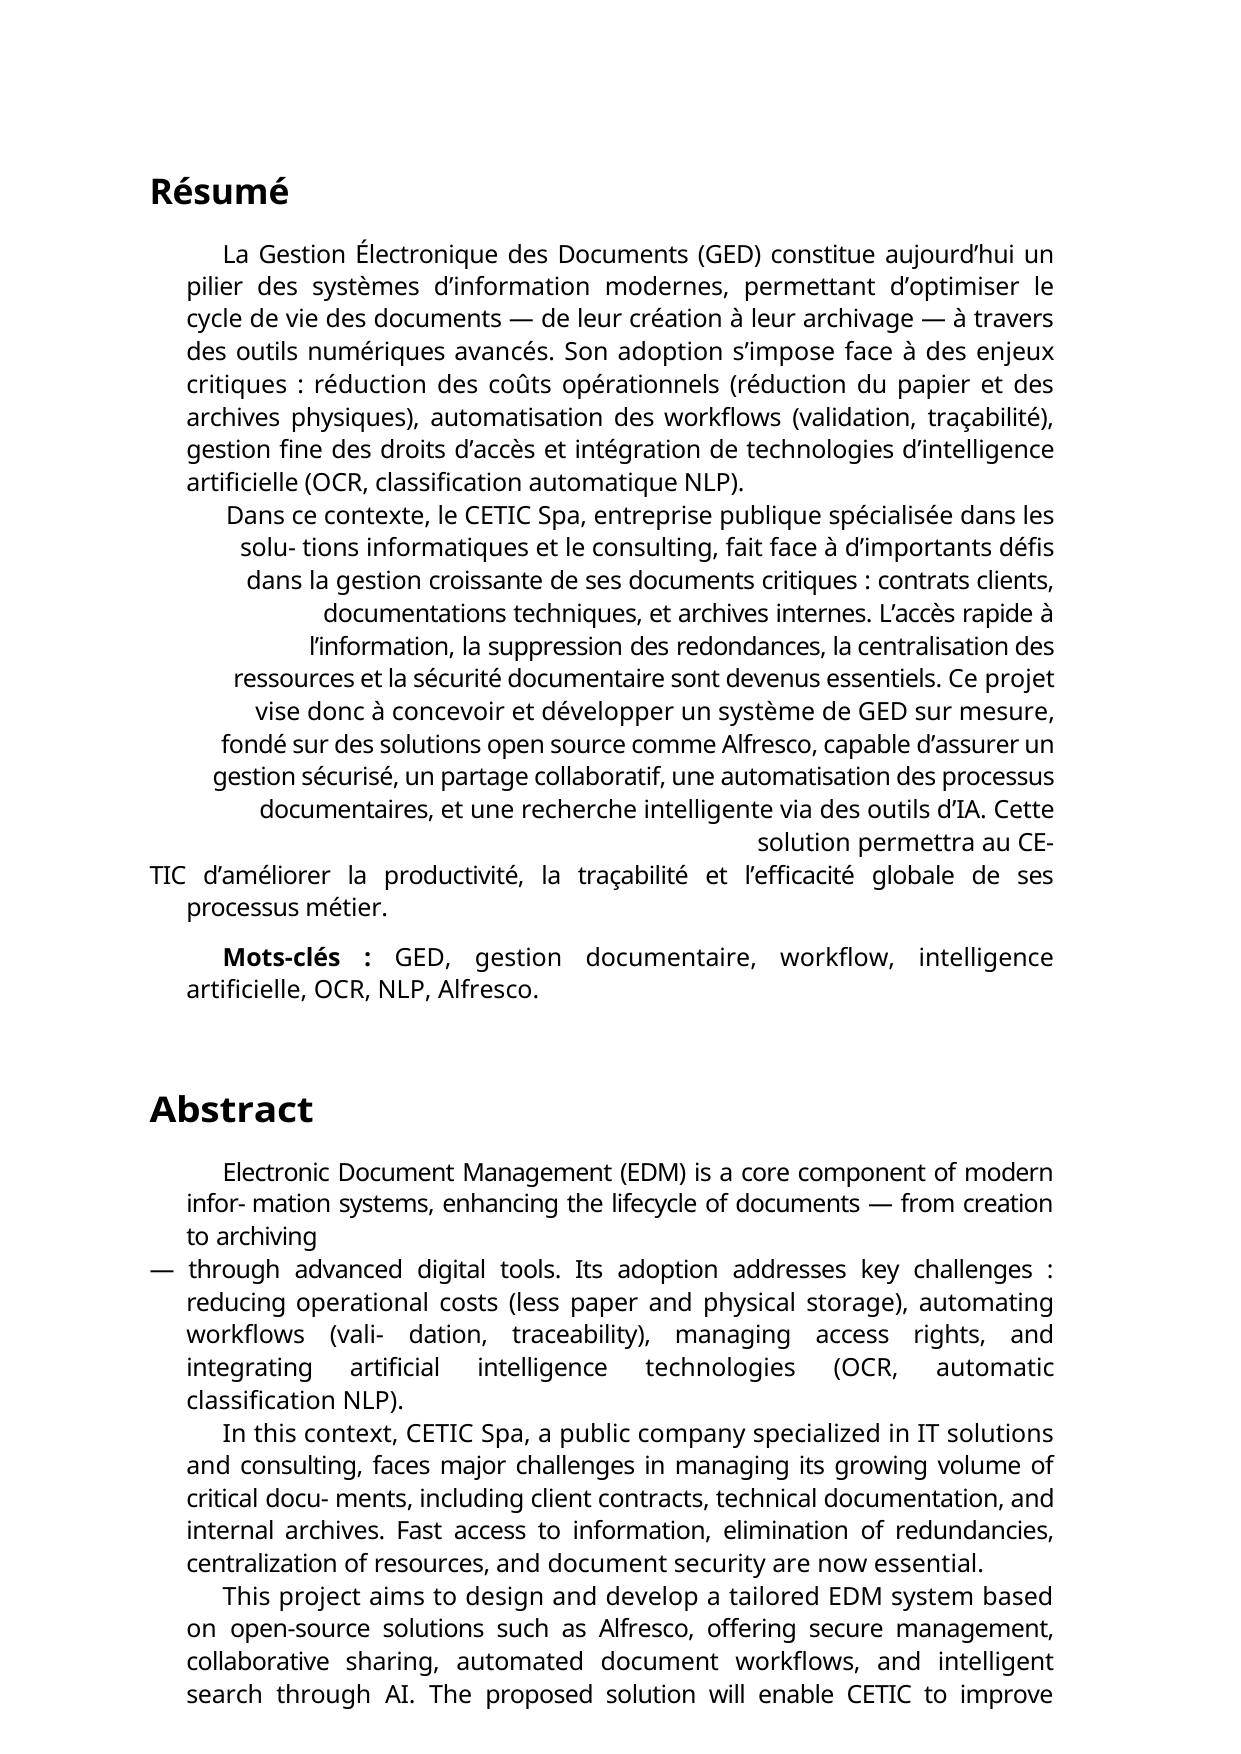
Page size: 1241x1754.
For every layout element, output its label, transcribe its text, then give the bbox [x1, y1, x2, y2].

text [186, 1580, 1054, 1711]
text Electronic Document Management (EDM) is a core component of modern infor- mation systems, enhancing the lifecycle of documents — from creation to archiving [186, 1155, 1054, 1253]
text Résumé [149, 167, 1181, 215]
text — through advanced digital tools. Its adoption addresses key challenges : reducing operational costs (less paper and physical storage), automating workflows (vali- dation, traceability), managing access rights, and integrating artificial intelligence technologies (OCR, automatic classification NLP). [149, 1253, 1054, 1416]
text Mots-clés : GED, gestion documentaire, workflow, intelligence artificielle, OCR, NLP, Alfresco. [186, 941, 1054, 1006]
text TIC d’améliorer la productivité, la traçabilité et l’efficacité globale de ses processus métier. [149, 858, 1054, 924]
text Abstract [149, 1084, 1181, 1133]
text In this context, CETIC Spa, a public company specialized in IT solutions and consulting, faces major challenges in managing its growing volume of critical docu- ments, including client contracts, technical documentation, and internal archives. Fast access to information, elimination of redundancies, centralization of resources, and document security are now essential. [186, 1416, 1054, 1580]
text Dans ce contexte, le CETIC Spa, entreprise publique spécialisée dans les solu- tions informatiques et le consulting, fait face à d’importants défis dans la gestion croissante de ses documents critiques : contrats clients, documentations techniques, et archives internes. L’accès rapide à l’information, la suppression des redondances, la centralisation des ressources et la sécurité documentaire sont devenus essentiels. Ce projet vise donc à concevoir et développer un système de GED sur mesure, fondé sur des solutions open source comme Alfresco, capable d’assurer un gestion sécurisé, un partage collaboratif, une automatisation des processus documentaires, et une recherche intelligente via des outils d’IA. Cette solution permettra au CE- [186, 499, 1054, 858]
text La Gestion Électronique des Documents (GED) constitue aujourd’hui un pilier des systèmes d’information modernes, permettant d’optimiser le cycle de vie des documents — de leur création à leur archivage — à travers des outils numériques avancés. Son adoption s’impose face à des enjeux critiques : réduction des coûts opérationnels (réduction du papier et des archives physiques), automatisation des workflows (validation, traçabilité), gestion fine des droits d’accès et intégration de technologies d’intelligence artificielle (OCR, classification automatique NLP). [186, 237, 1054, 499]
